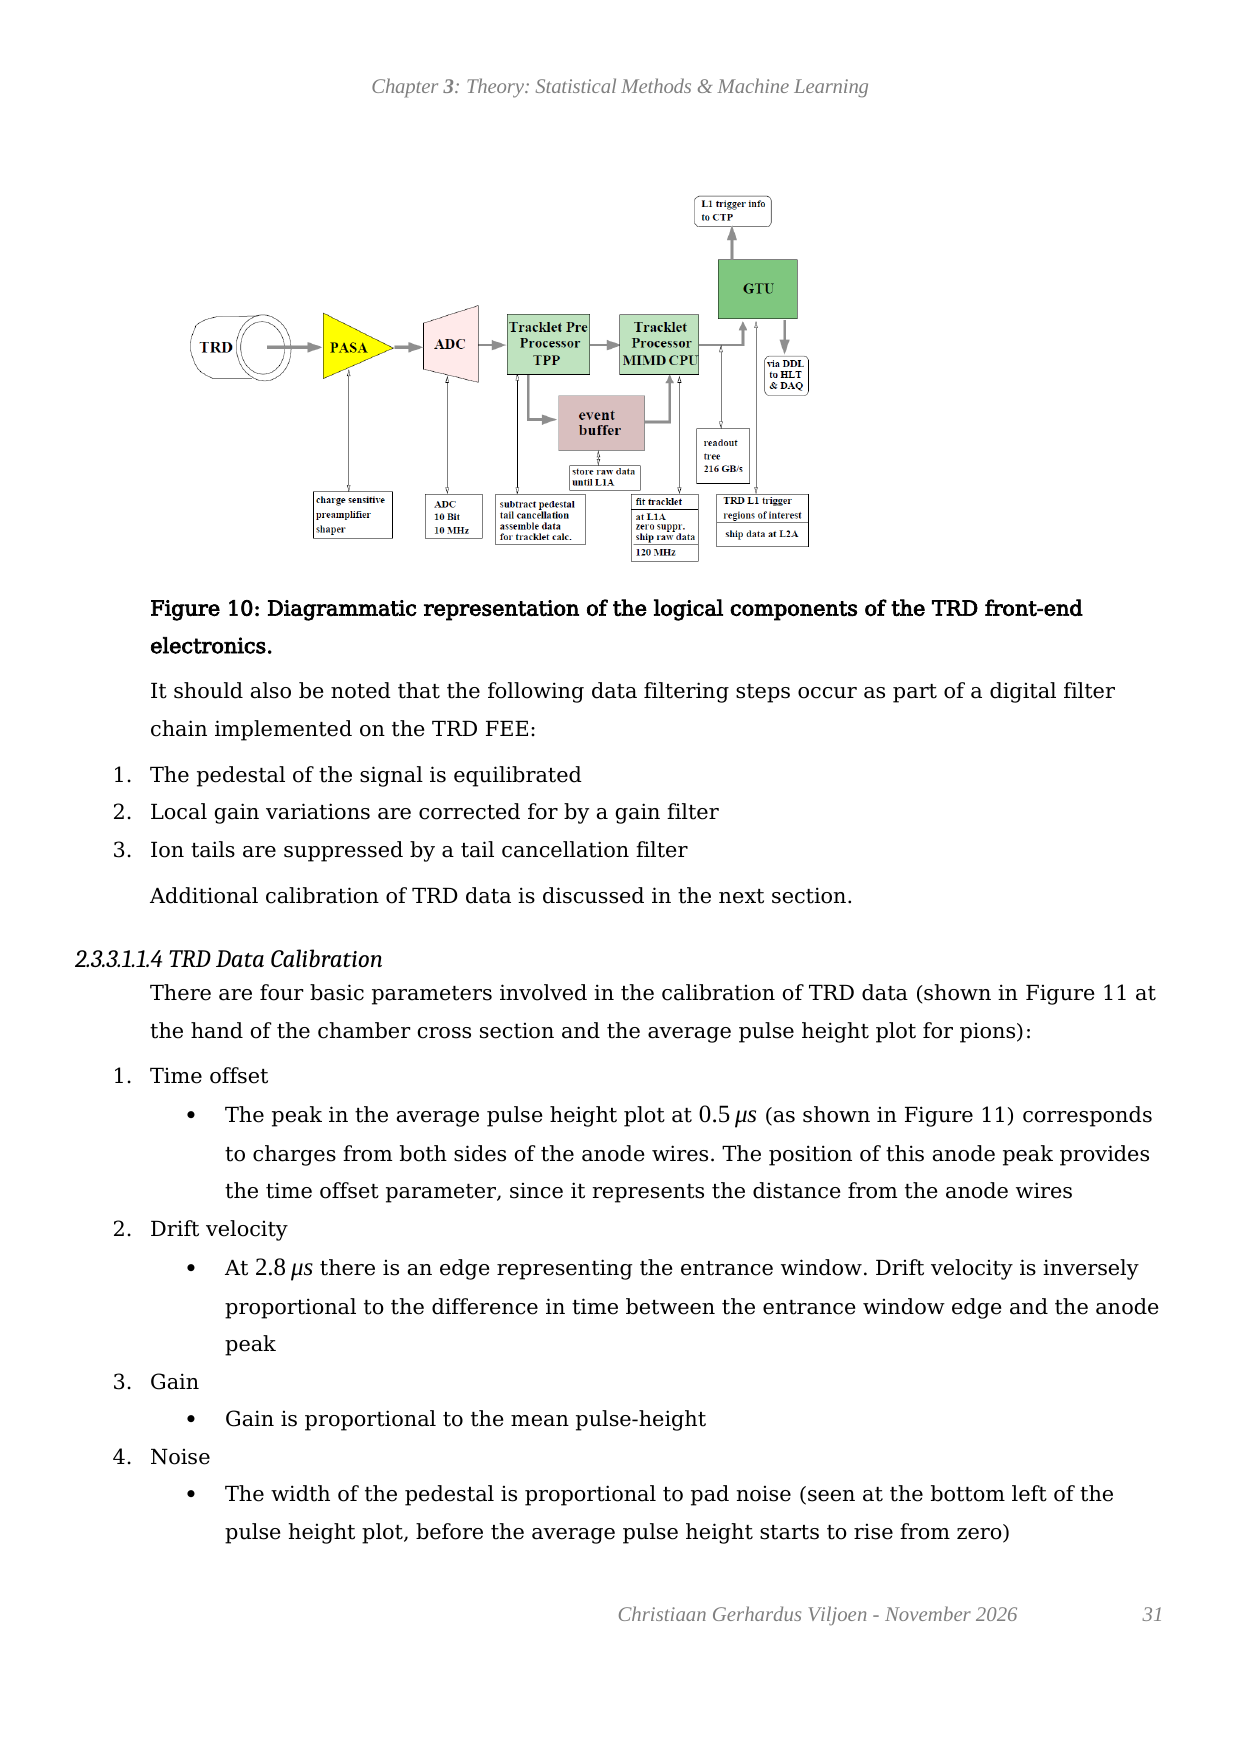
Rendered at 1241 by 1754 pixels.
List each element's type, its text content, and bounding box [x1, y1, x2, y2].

list Local gain variations are corrected for by a gain filter [112, 799, 1165, 824]
list Drift velocity [112, 1216, 1165, 1241]
list Time offset [112, 1063, 1165, 1088]
text Figure 10: Diagrammatic representation of the logical components of the TRD front-end electronics. [150, 595, 1165, 657]
list At there is an edge representing the entrance window. Drift velocity is inversely proportional to the difference in time between the entrance window edge and the anode peak [187, 1253, 1165, 1356]
list The pedestal of the signal is equilibrated [112, 762, 1165, 787]
list Noise [112, 1443, 1165, 1468]
subtitle TRD Data Calibration [75, 945, 1165, 974]
text It should also be noted that the following data filtering steps occur as part of a digital filter chain implemented on the TRD FEE: [150, 678, 1165, 741]
list The peak in the average pulse height plot at (as shown in Figure 20) corresponds to charges from both sides of the anode wires. The position of this anode peak provides the time offset parameter, since it represents the distance from the anode wires [187, 1101, 1165, 1203]
text Additional calibration of TRD data is discussed in the next section. [150, 882, 1165, 907]
picture [150, 180, 825, 574]
list Ion tails are suppressed by a tail cancellation filter [112, 837, 1165, 862]
text There are four basic parameters involved in the calibration of TRD data (shown in Figure 20 at the hand of the chamber cross section and the average pulse height plot for pions): [150, 980, 1165, 1042]
list Gain is proportional to the mean pulse-height [187, 1406, 1165, 1431]
list Gain [112, 1368, 1165, 1393]
list The width of the pedestal is proportional to pad noise (seen at the bottom left of the pulse height plot, before the average pulse height starts to rise from zero) [187, 1481, 1165, 1544]
